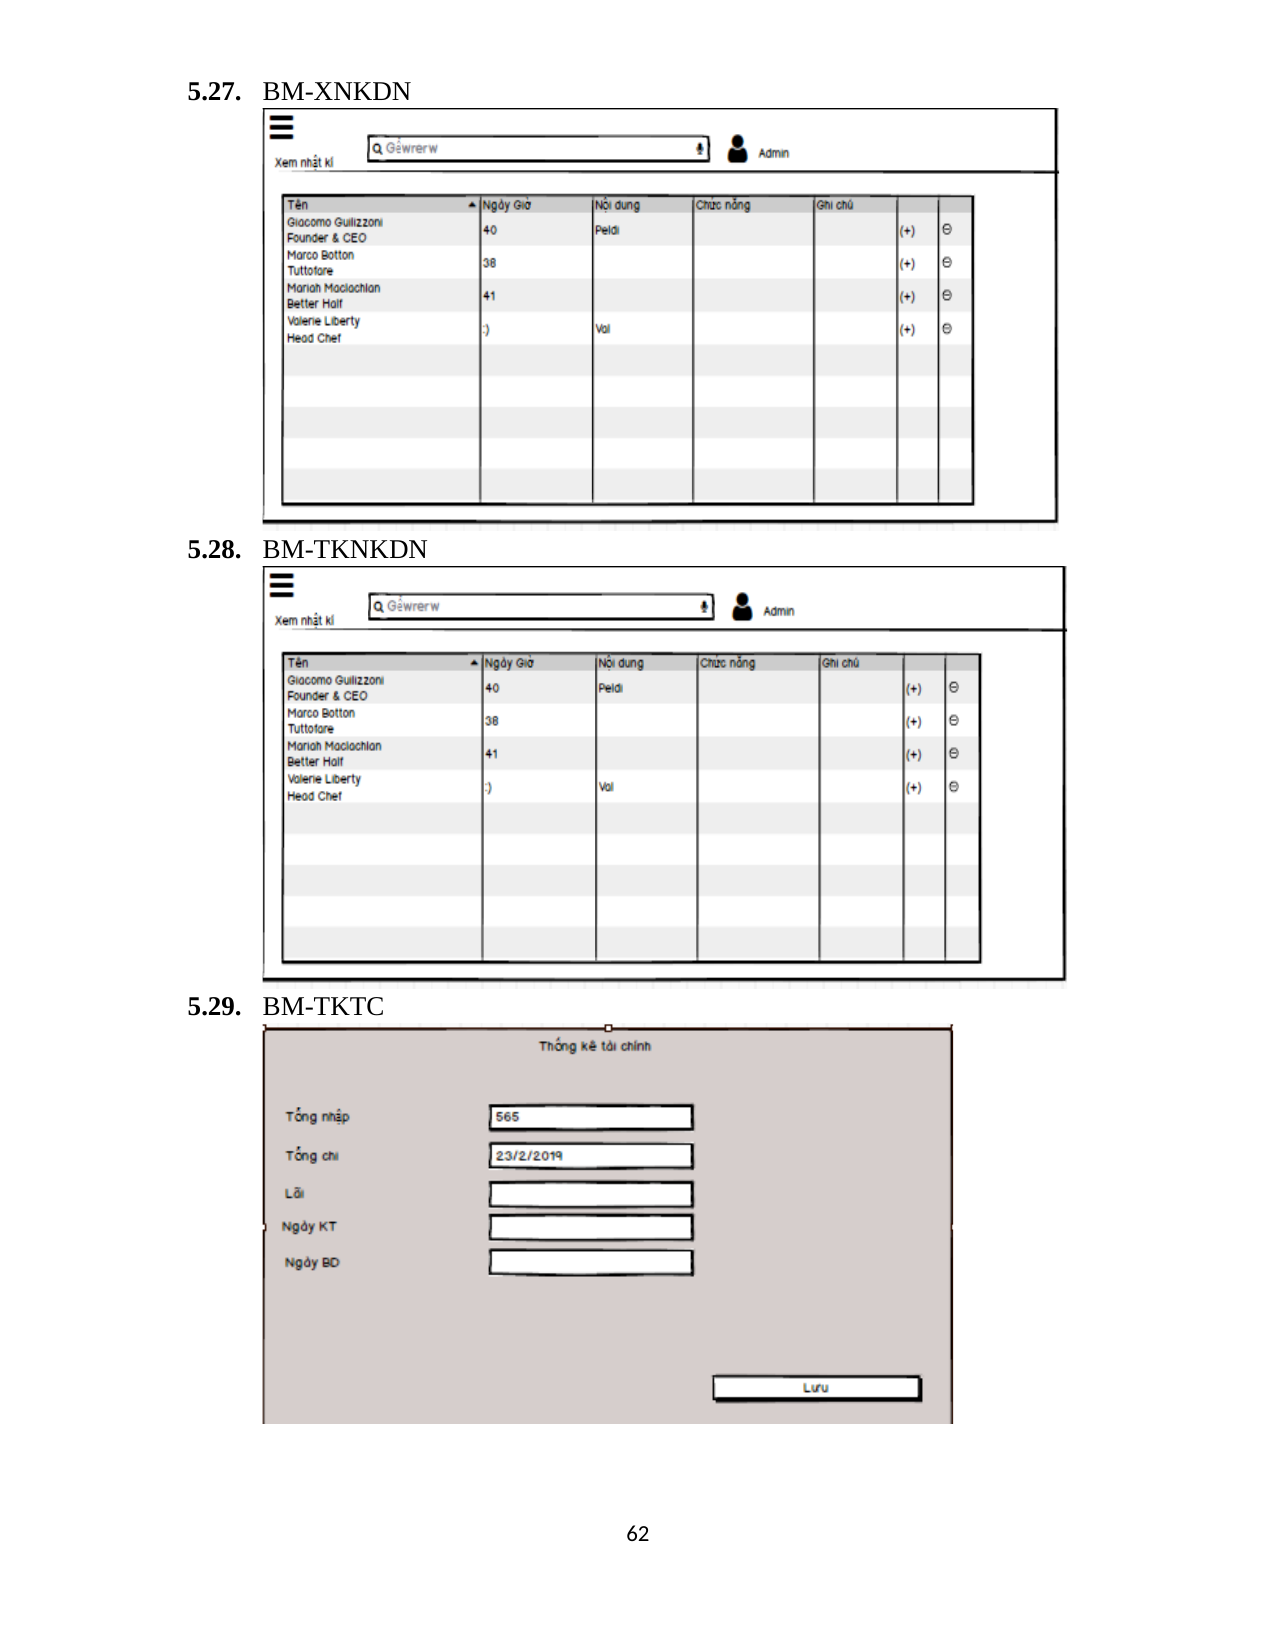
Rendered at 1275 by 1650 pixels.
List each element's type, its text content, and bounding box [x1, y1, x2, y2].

picture [262, 1023, 954, 1424]
picture [262, 566, 1068, 989]
picture [262, 108, 1060, 531]
list BM-TKNKDN [187, 533, 1200, 564]
list BM-TKTC [187, 990, 1200, 1022]
list BM-XNKDN [187, 75, 1200, 106]
